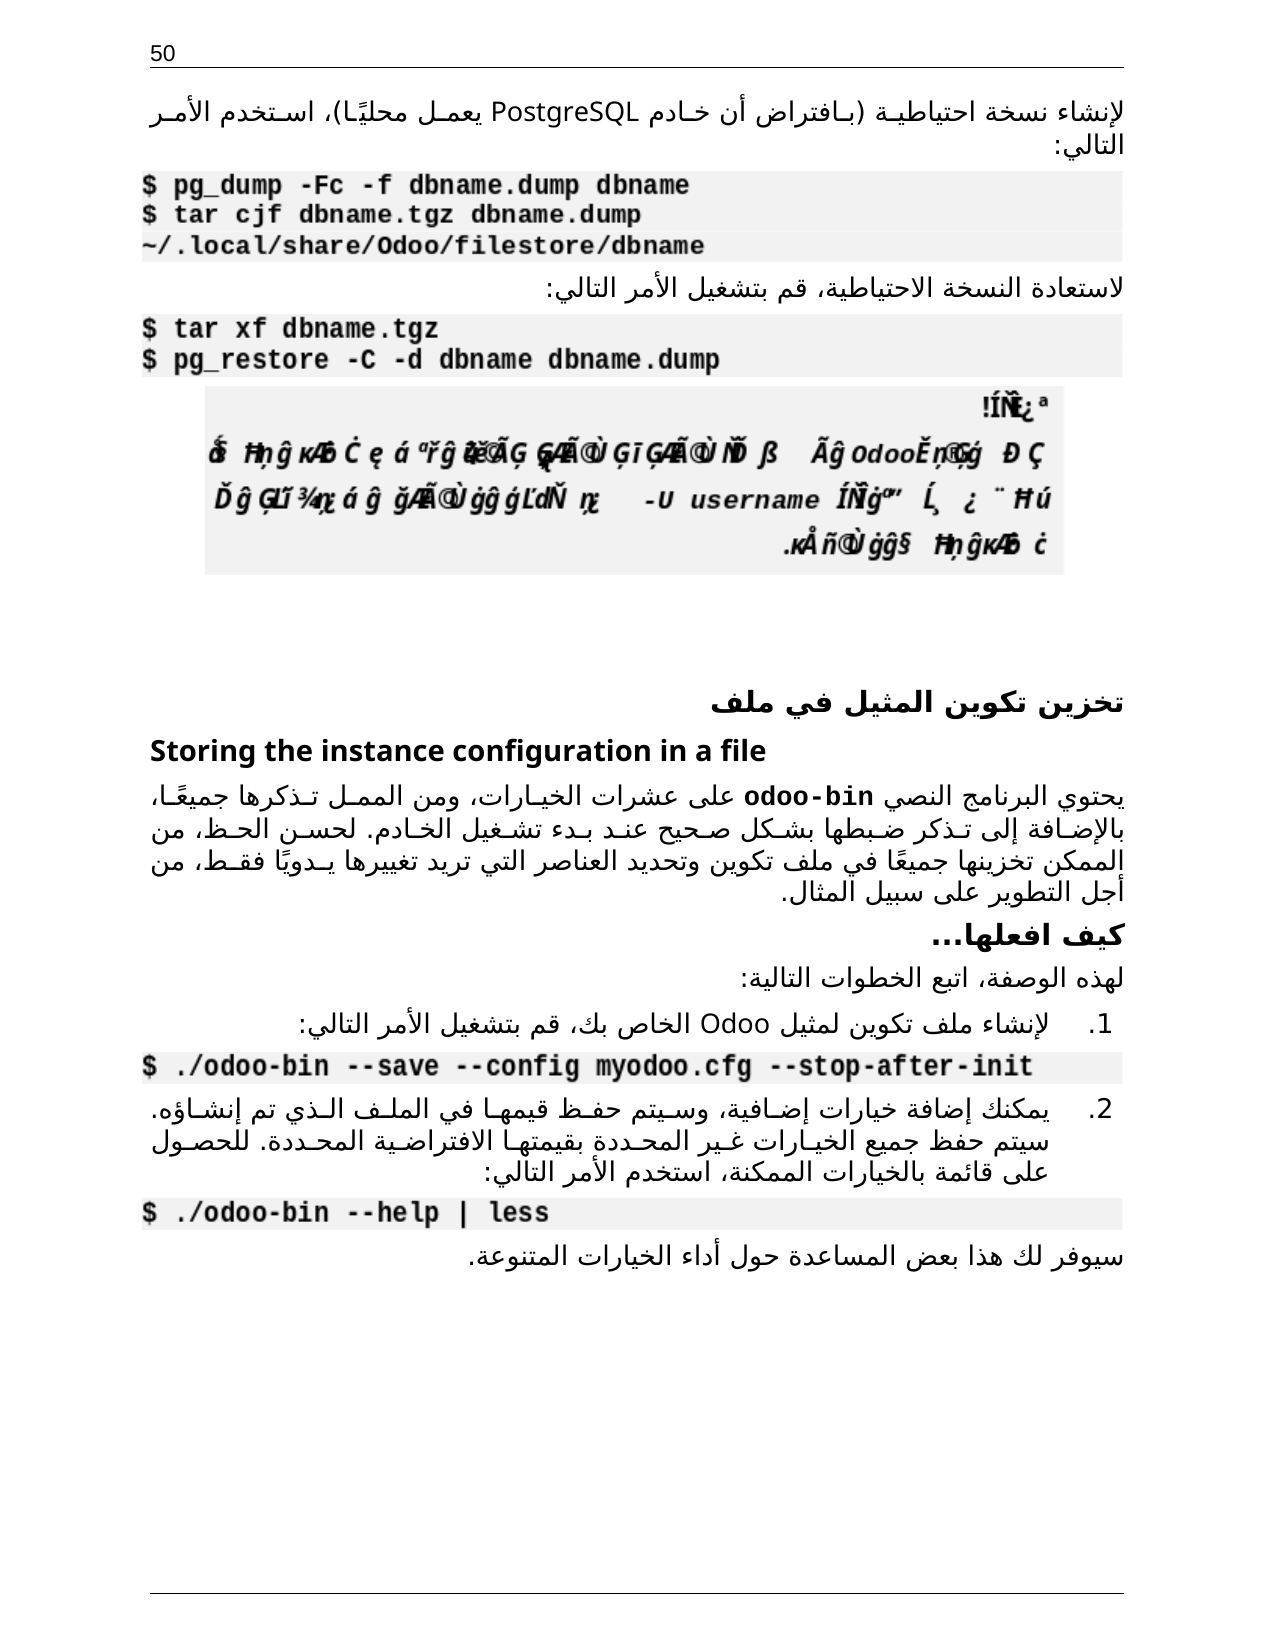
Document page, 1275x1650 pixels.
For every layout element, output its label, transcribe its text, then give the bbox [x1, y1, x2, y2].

text لإنشاء نسخة احتياطية (بافتراض أن خادم PostgreSQL يعمل محليًا)، استخدم الأمر التالي: [150, 92, 1125, 161]
text Storing the instance configuration in a file [150, 730, 1125, 770]
text تخزين تكوين المثيل في ملف [150, 686, 1125, 719]
text لهذه الوصفة، اتبع الخطوات التالية: [150, 963, 1125, 994]
text كيف افعلها... [150, 918, 1125, 952]
list لإنشاء ملف تكوين لمثيل Odoo الخاص بك، قم بتشغيل الأمر التالي: [150, 1005, 1087, 1042]
text لاستعادة النسخة الاحتياطية، قم بتشغيل الأمر التالي: [150, 272, 1125, 304]
text سيوفر لك هذا بعض المساعدة حول أداء الخيارات المتنوعة. [150, 1240, 1125, 1272]
list يمكنك إضافة خيارات إضافية، وسيتم حفظ قيمها في الملف الذي تم إنشاؤه. سيتم حفظ جميع الخيارات غير المحددة بقيمتها الافتراضية المحددة. للحصول على قائمة بالخيارات الممكنة، استخدم الأمر التالي: [150, 1094, 1087, 1188]
text يحتوي البرنامج النصي odoo-bin على عشرات الخيارات، ومن الممل تذكرها جميعًا، بالإضافة إلى تذكر ضبطها بشكل صحيح عند بدء تشغيل الخادم. لحسن الحظ، من الممكن تخزينها جميعًا في ملف تكوين وتحديد العناصر التي تريد تغييرها يدويًا فقط، من أجل التطوير على سبيل المثال. [150, 780, 1125, 908]
